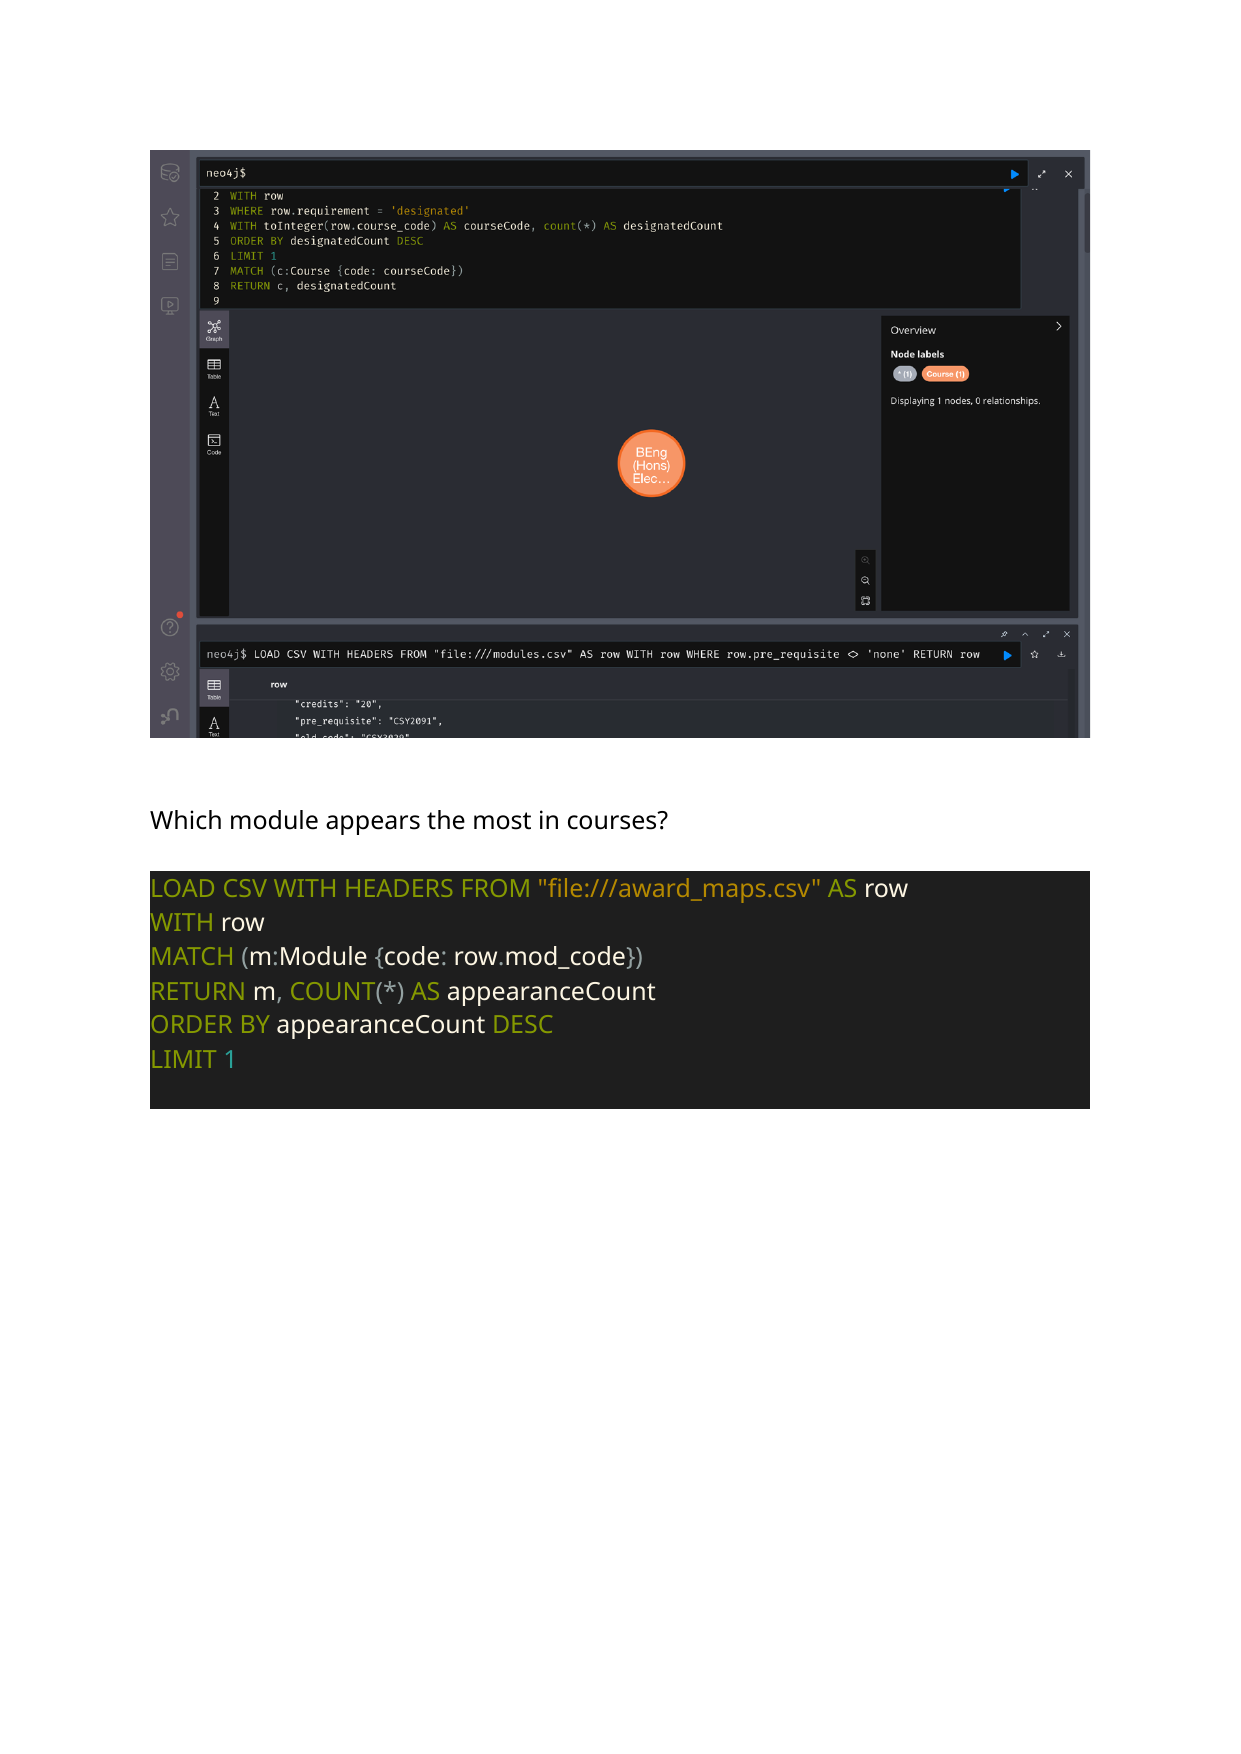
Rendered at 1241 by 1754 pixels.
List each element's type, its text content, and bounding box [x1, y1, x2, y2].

text ORDER BY appearanceCount DESC [150, 1007, 1090, 1041]
text Which module appears the most in courses? [150, 803, 1090, 837]
text LOAD CSV WITH HEADERS FROM "file:///award_maps.csv" AS row [150, 871, 1090, 905]
text RETURN m, COUNT(*) AS appearanceCount [150, 973, 1090, 1007]
text WITH row [150, 905, 1090, 939]
text LIMIT 1 [150, 1041, 1090, 1075]
picture [150, 150, 1091, 738]
text MATCH (m:Module {code: row.mod_code}) [150, 939, 1090, 973]
